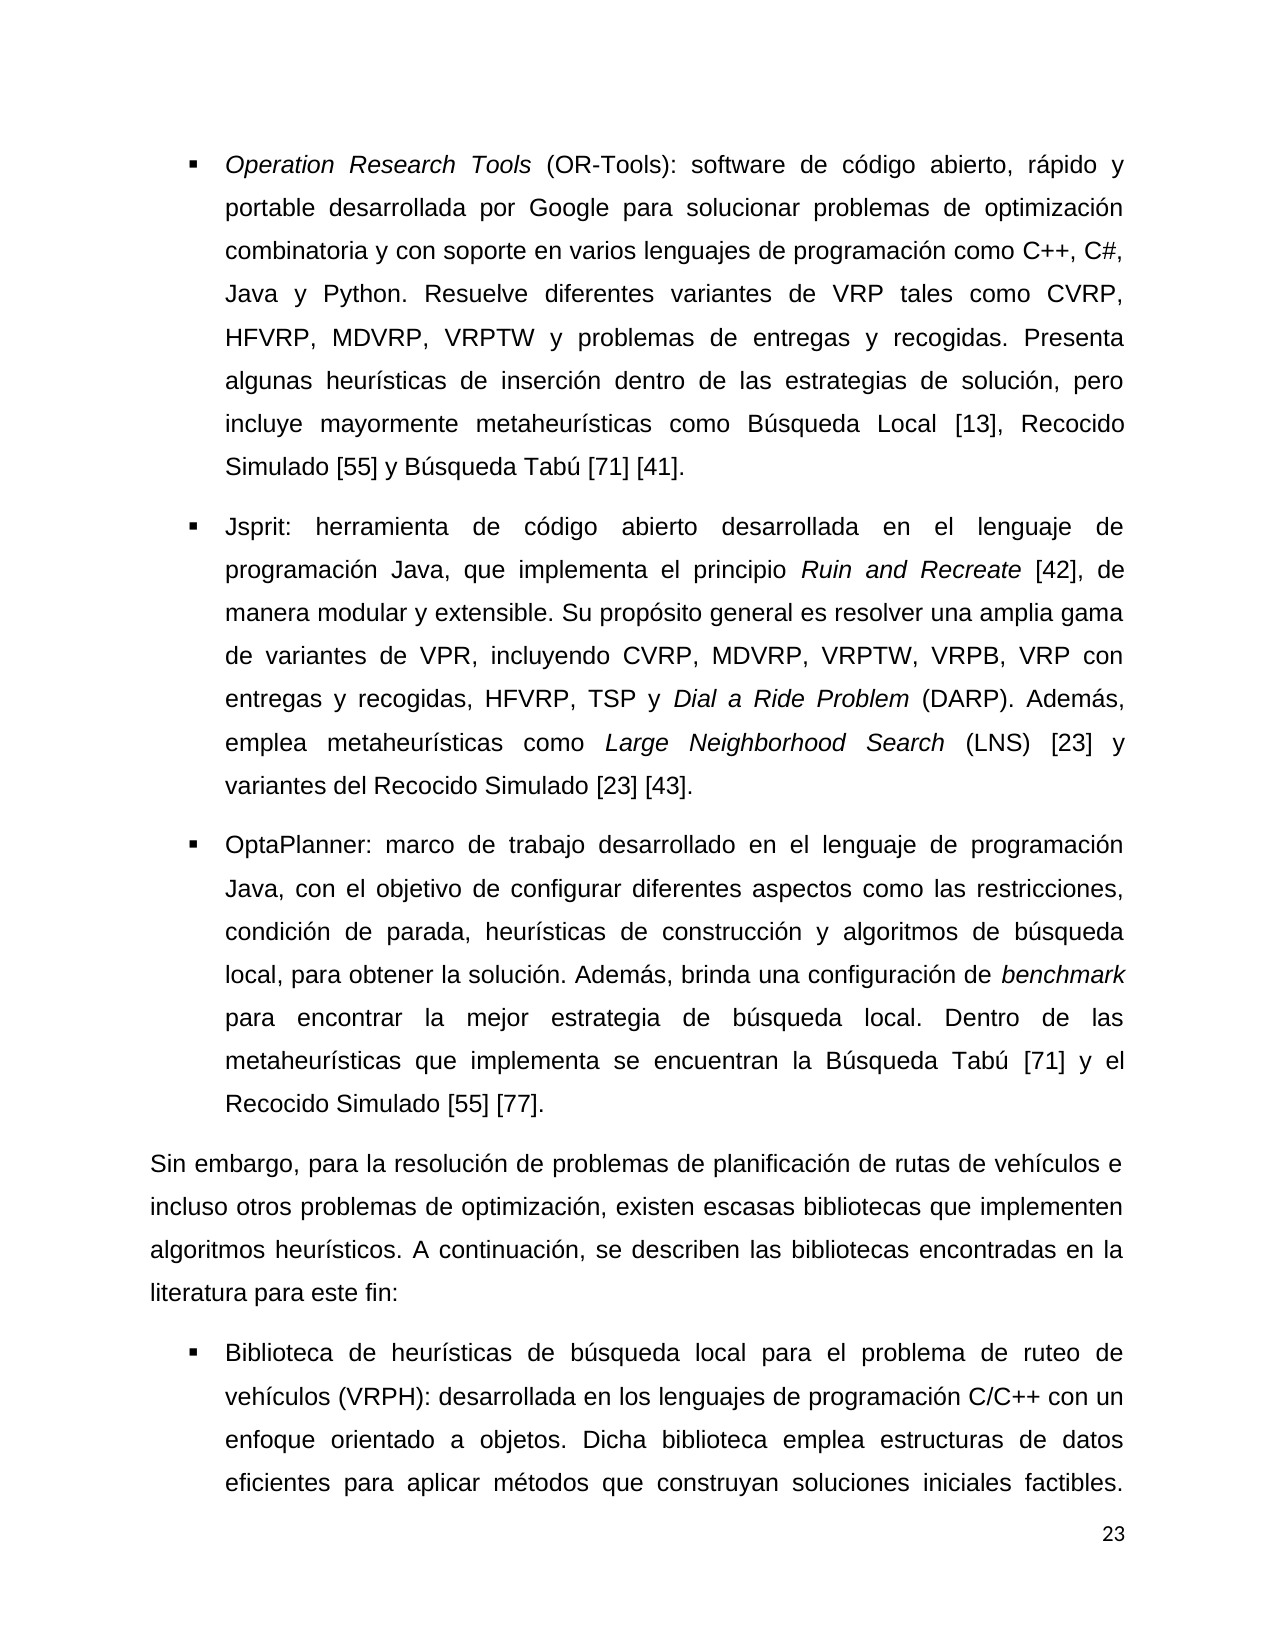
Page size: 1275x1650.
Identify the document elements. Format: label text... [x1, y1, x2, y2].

list Operation Research Tools (OR-Tools): software de código abierto, rápido y portable desarrollada por Google para solucionar problemas de optimización combinatoria y con soporte en varios lenguajes de programación como C++, C#, Java y Python. Resuelve diferentes variantes de VRP tales como CVRP, HFVRP, MDVRP, VRPTW y problemas de entregas y recogidas. Presenta algunas heurísticas de inserción dentro de las estrategias de solución, pero incluye mayormente metaheurísticas como Búsqueda Local [13], Recocido Simulado [55] y Búsqueda Tabú [71] [41]. [187, 150, 1125, 481]
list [187, 1338, 1125, 1496]
list Jsprit: herramienta de código abierto desarrollada en el lenguaje de programación Java, que implementa el principio Ruin and Recreate [42], de manera modular y extensible. Su propósito general es resolver una amplia gama de variantes de VPR, incluyendo CVRP, MDVRP, VRPTW, VRPB, VRP con entregas y recogidas, HFVRP, TSP y Dial a Ride Problem (DARP). Además, emplea metaheurísticas como Large Neighborhood Search (LNS) [23] y variantes del Recocido Simulado [23] [43]. [187, 512, 1125, 799]
list OptaPlanner: marco de trabajo desarrollado en el lenguaje de programación Java, con el objetivo de configurar diferentes aspectos como las restricciones, condición de parada, heurísticas de construcción y algoritmos de búsqueda local, para obtener la solución. Además, brinda una configuración de benchmark para encontrar la mejor estrategia de búsqueda local. Dentro de las metaheurísticas que implementa se encuentran la Búsqueda Tabú [71] y el Recocido Simulado [55] [77]. [187, 830, 1125, 1118]
text Sin embargo, para la resolución de problemas de planificación de rutas de vehículos e incluso otros problemas de optimización, existen escasas bibliotecas que implementen algoritmos heurísticos. A continuación, se describen las bibliotecas encontradas en la literatura para este fin: [150, 1149, 1125, 1307]
